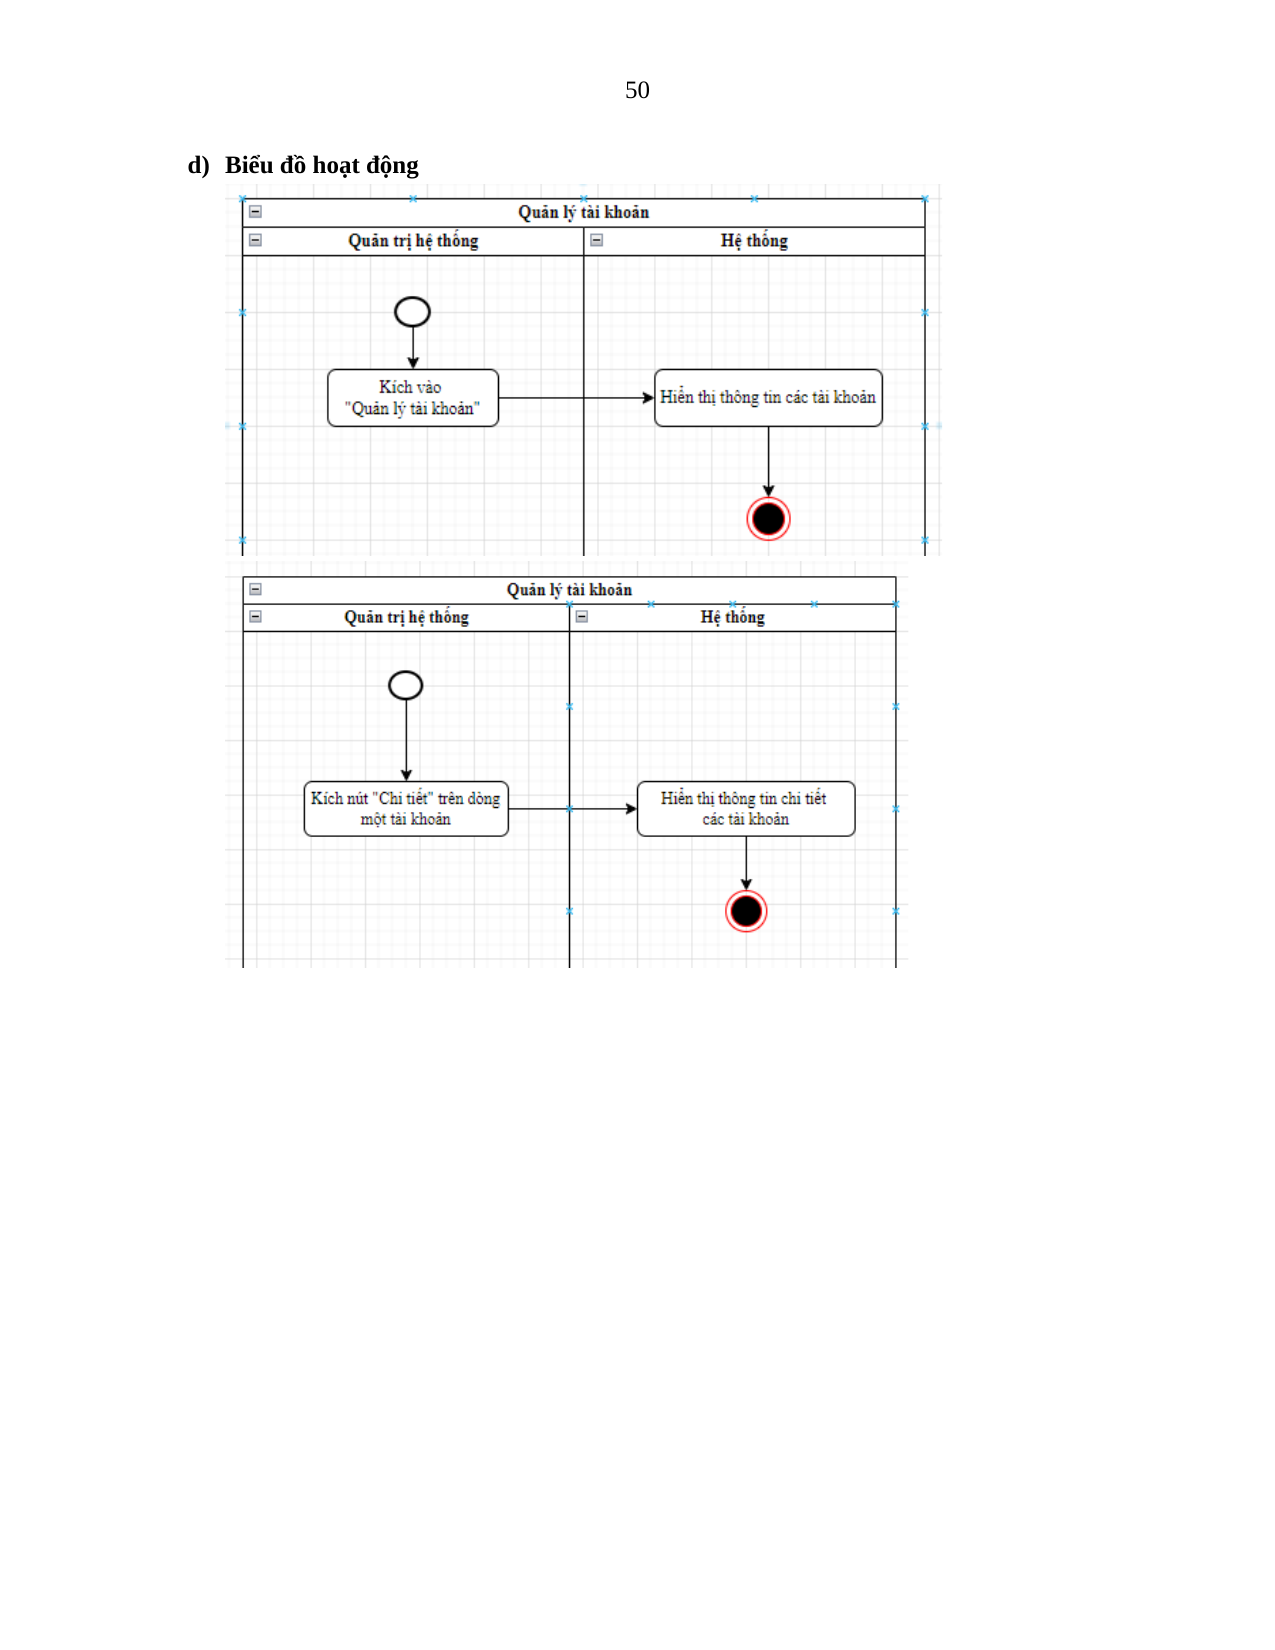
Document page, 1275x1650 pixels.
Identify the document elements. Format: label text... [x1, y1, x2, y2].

picture [225, 561, 909, 968]
picture [225, 184, 943, 556]
list Biểu đồ hoạt động [187, 150, 1125, 179]
